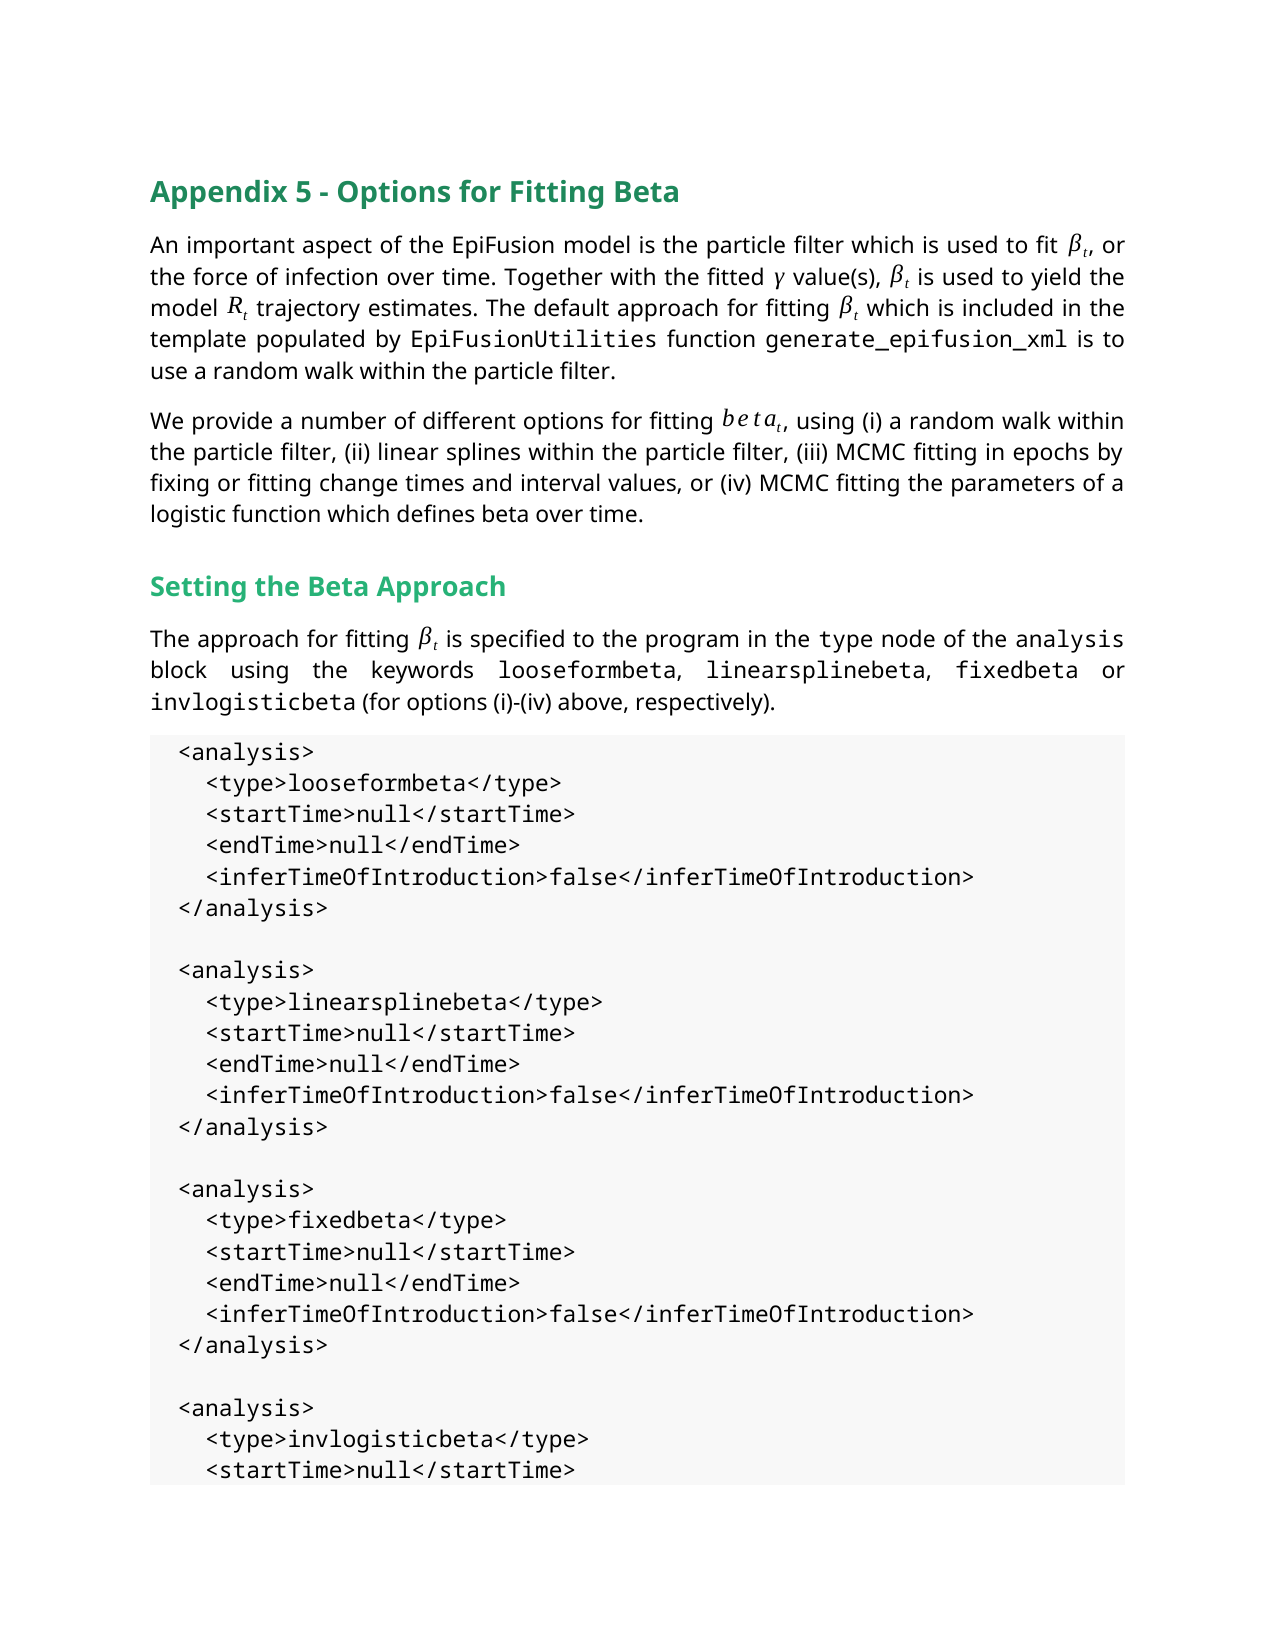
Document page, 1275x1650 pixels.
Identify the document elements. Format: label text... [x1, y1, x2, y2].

text An important aspect of the EpiFusion model is the particle filter which is used to fit , or the force of infection over time. Together with the fitted value(s), is used to yield the model trajectory estimates. The default approach for fitting which is included in the template populated by EpiFusionUtilities function generate_epifusion_xml is to use a random walk within the particle filter. [150, 229, 1125, 386]
subtitle Appendix 5 - Options for Fitting Beta [150, 171, 1125, 211]
subtitle Setting the Beta Approach [150, 567, 1125, 604]
text We provide a number of different options for fitting , using (i) a random walk within the particle filter, (ii) linear splines within the particle filter, (iii) MCMC fitting in epochs by fixing or fitting change times and interval values, or (iv) MCMC fitting the parameters of a logistic function which defines beta over time. [150, 404, 1125, 530]
text The approach for fitting is specified to the program in the type node of the analysis block using the keywords looseformbeta, linearsplinebeta, fixedbeta or invlogisticbeta (for options (i)-(iv) above, respectively). [150, 623, 1125, 717]
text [150, 735, 1125, 1485]
